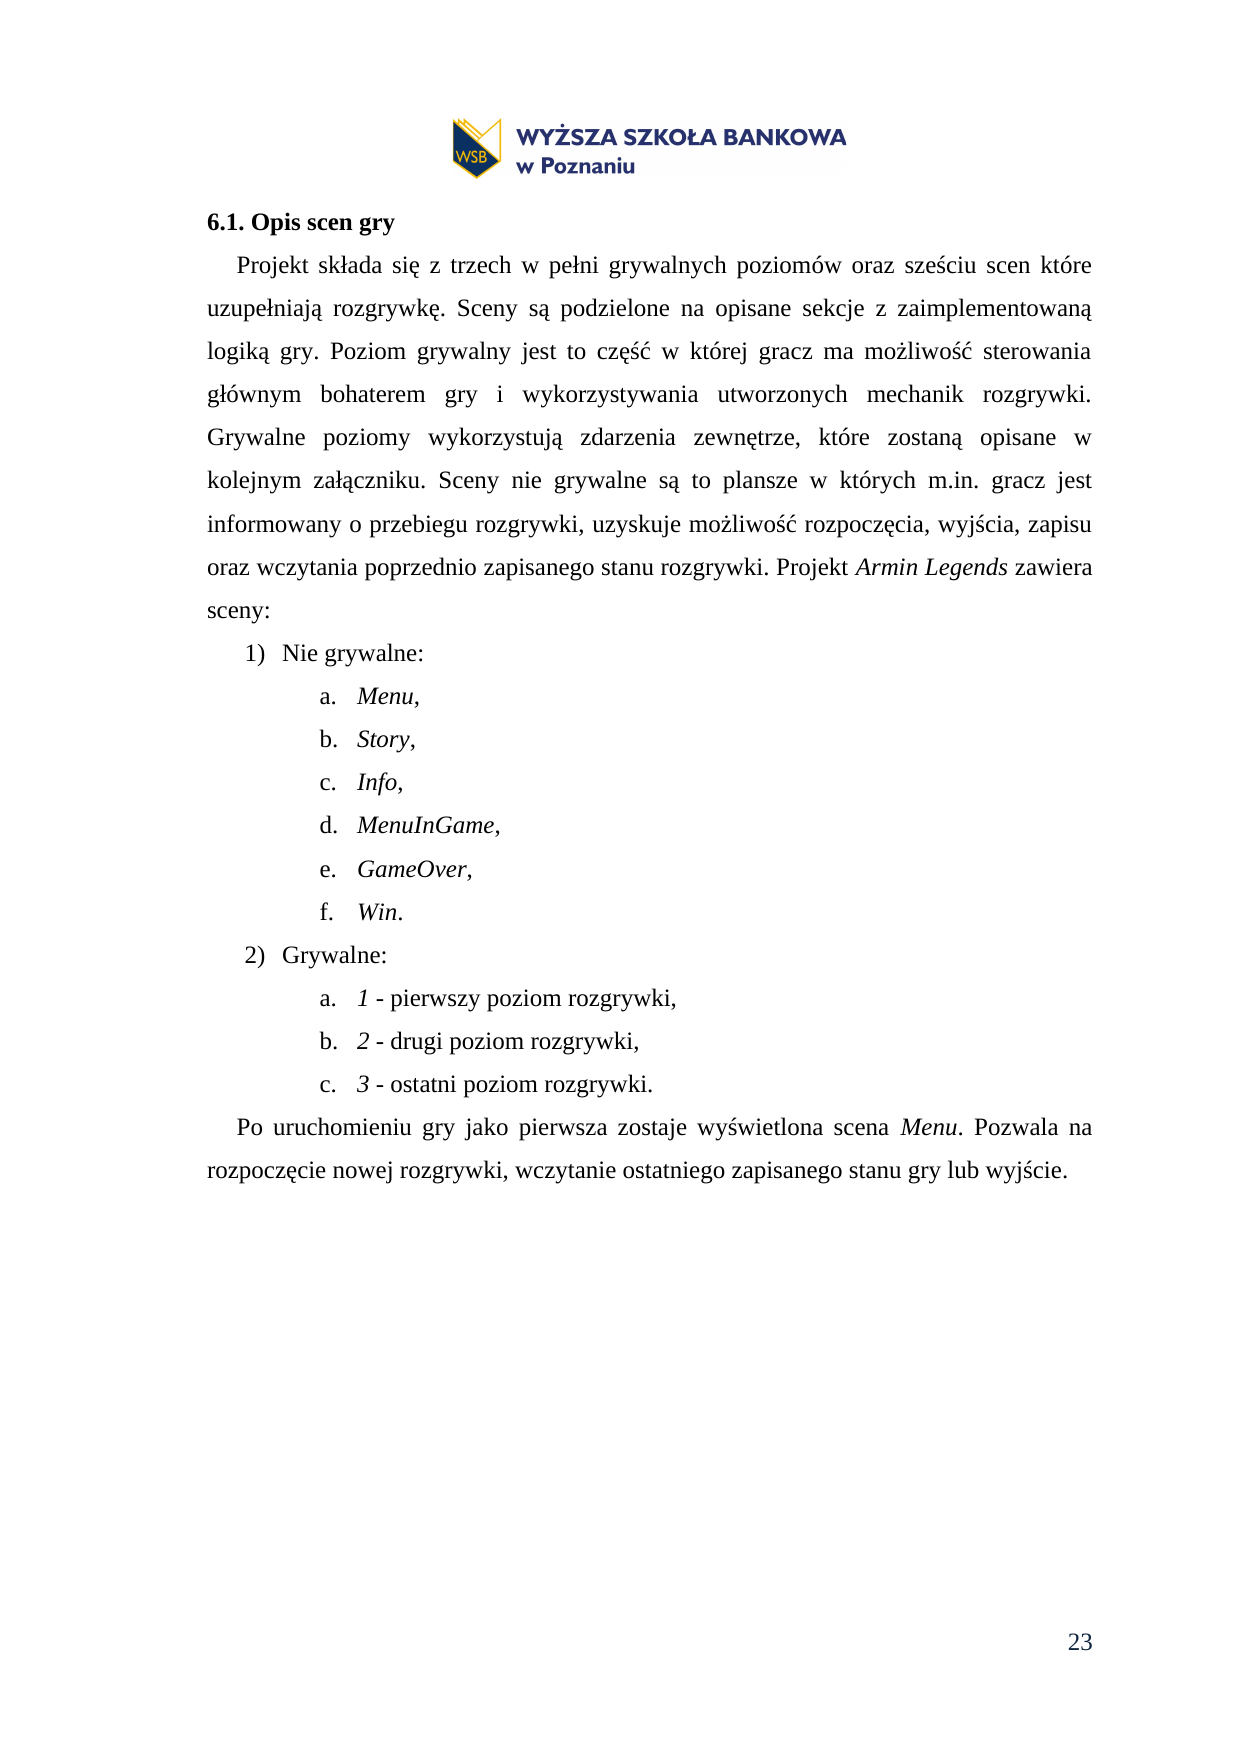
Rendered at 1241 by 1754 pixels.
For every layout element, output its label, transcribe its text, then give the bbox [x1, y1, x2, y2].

list Win. [319, 897, 1092, 926]
list 2 - drugi poziom rozgrywki, [319, 1026, 1092, 1055]
list 1 - pierwszy poziom rozgrywki, [319, 983, 1092, 1012]
list Nie grywalne: [244, 638, 1092, 667]
list Info, [319, 767, 1092, 796]
list MenuInGame, [319, 811, 1092, 839]
list GameOver, [319, 854, 1092, 882]
text Po uruchomieniu gry jako pierwsza zostaje wyświetlona scena Menu. Pozwala na rozpoczęcie nowej rozgrywki, wczytanie ostatniego zapisanego stanu gry lub wyjście. [207, 1112, 1092, 1184]
list Grywalne: [244, 940, 1092, 969]
picture [452, 118, 847, 179]
subtitle 6.1. Opis scen gry [207, 207, 1092, 236]
list Story, [319, 724, 1092, 753]
list Menu, [319, 681, 1092, 710]
list 3 - ostatni poziom rozgrywki. [319, 1069, 1092, 1098]
text Projekt składa się z trzech w pełni grywalnych poziomów oraz sześciu scen które uzupełniają rozgrywkę. Sceny są podzielone na opisane sekcje z zaimplementowaną logiką gry. Poziom grywalny jest to część w której gracz ma możliwość sterowania głównym bohaterem gry i wykorzystywania utworzonych mechanik rozgrywki. Grywalne poziomy wykorzystują zdarzenia zewnętrze, które zostaną opisane w kolejnym załączniku. Sceny nie grywalne są to plansze w których m.in. gracz jest informowany o przebiegu rozgrywki, uzyskuje możliwość rozpoczęcia, wyjścia, zapisu oraz wczytania poprzednio zapisanego stanu rozgrywki. Projekt Armin Legends zawiera sceny: [207, 250, 1092, 624]
